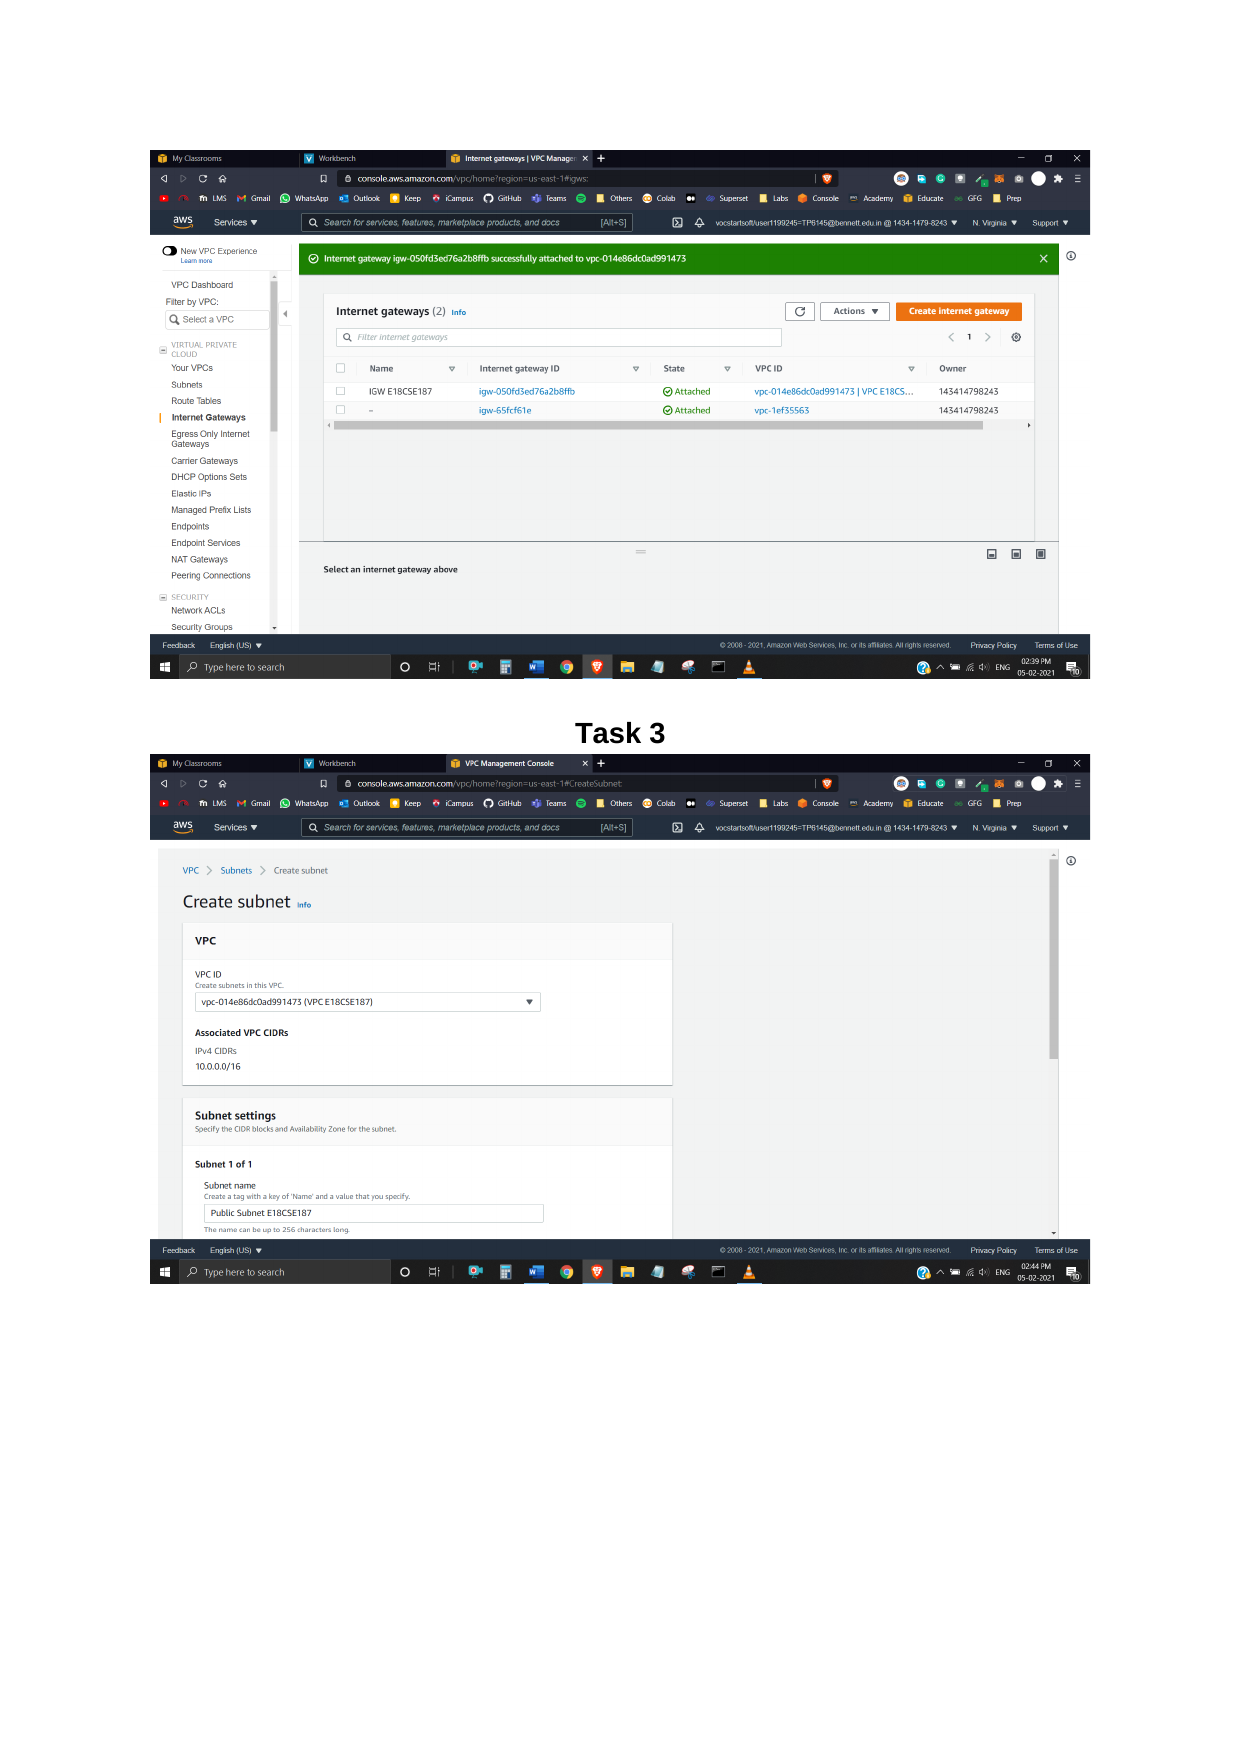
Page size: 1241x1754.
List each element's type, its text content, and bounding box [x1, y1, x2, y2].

text Task 3 [150, 716, 1090, 749]
picture [150, 150, 1091, 679]
picture [150, 754, 1091, 1284]
